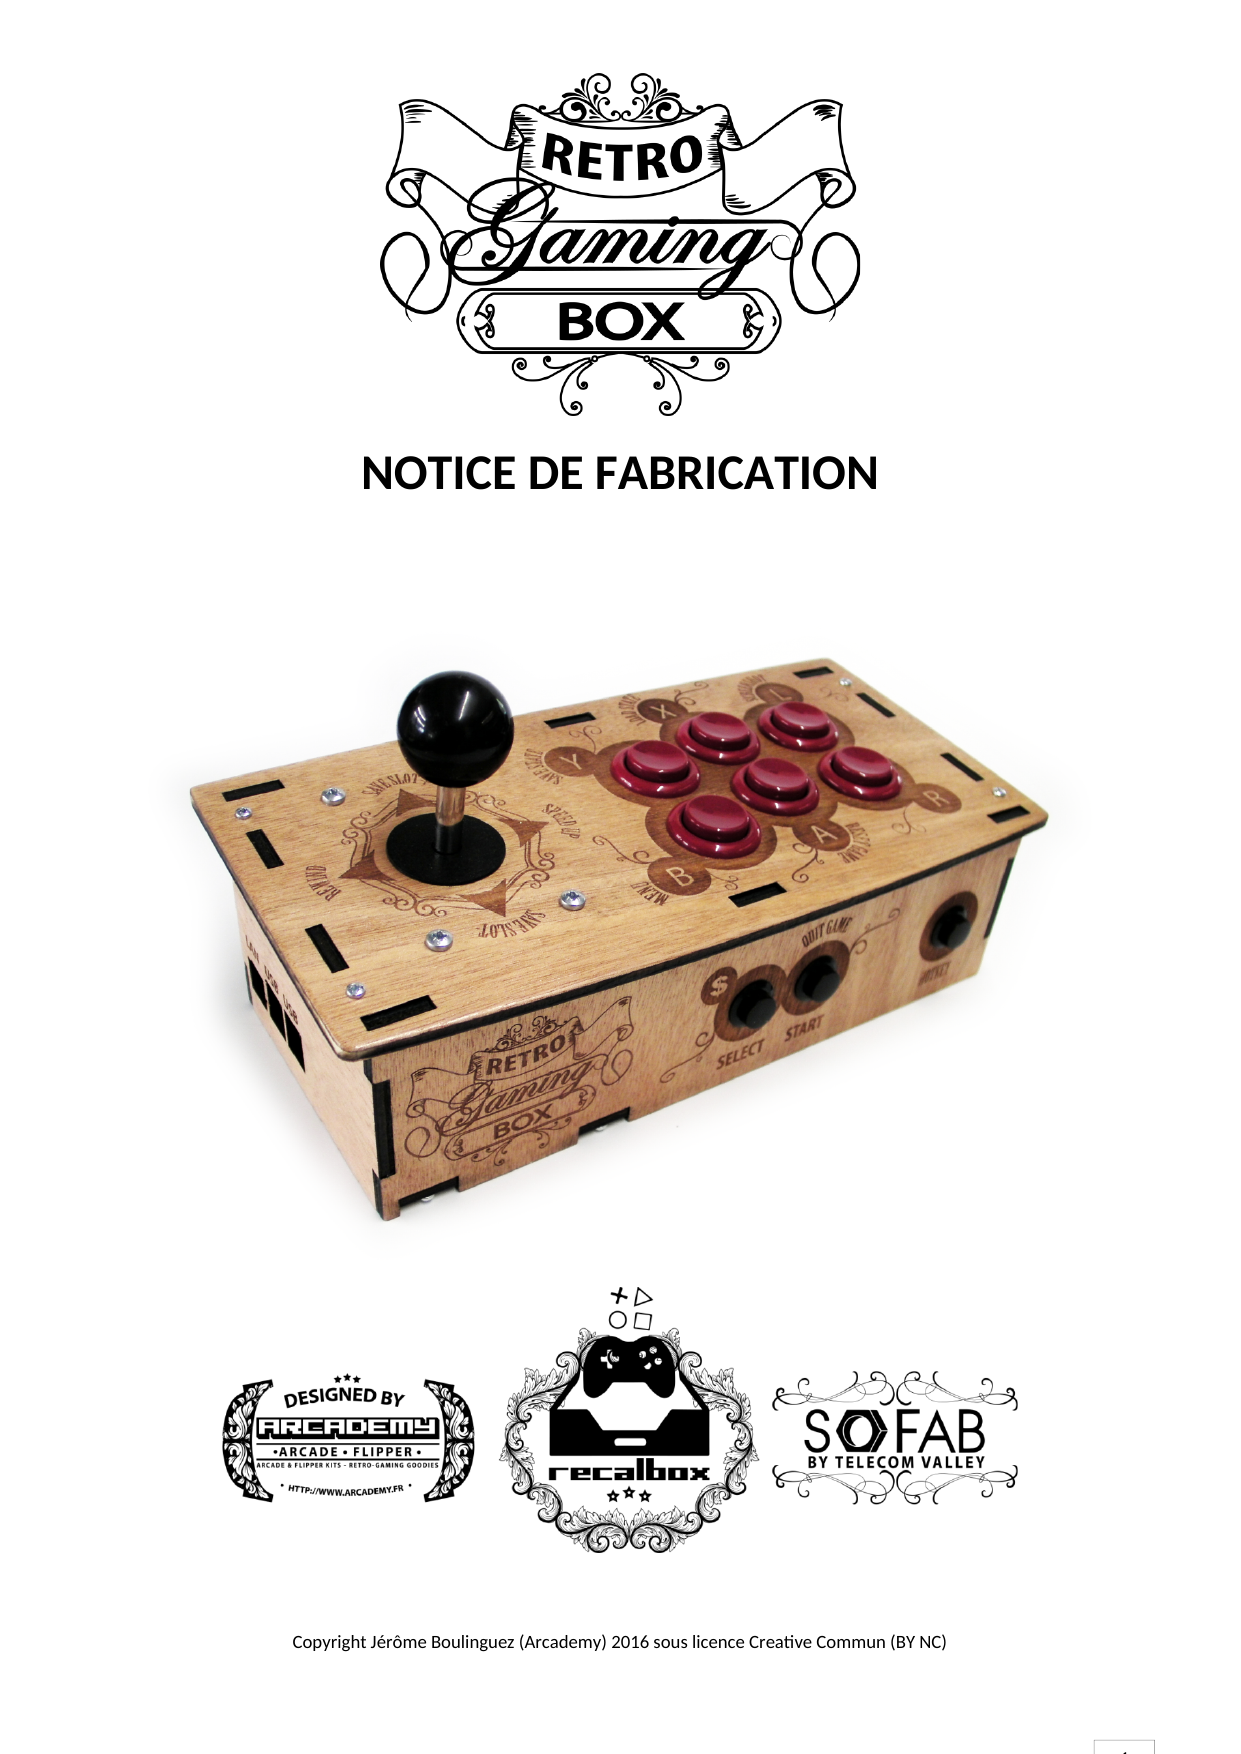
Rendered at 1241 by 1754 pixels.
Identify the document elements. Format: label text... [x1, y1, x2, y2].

picture [380, 73, 861, 416]
text NOTICE DE FABRICATION [148, 441, 1093, 502]
picture [147, 622, 1093, 1262]
picture [222, 1287, 1018, 1553]
